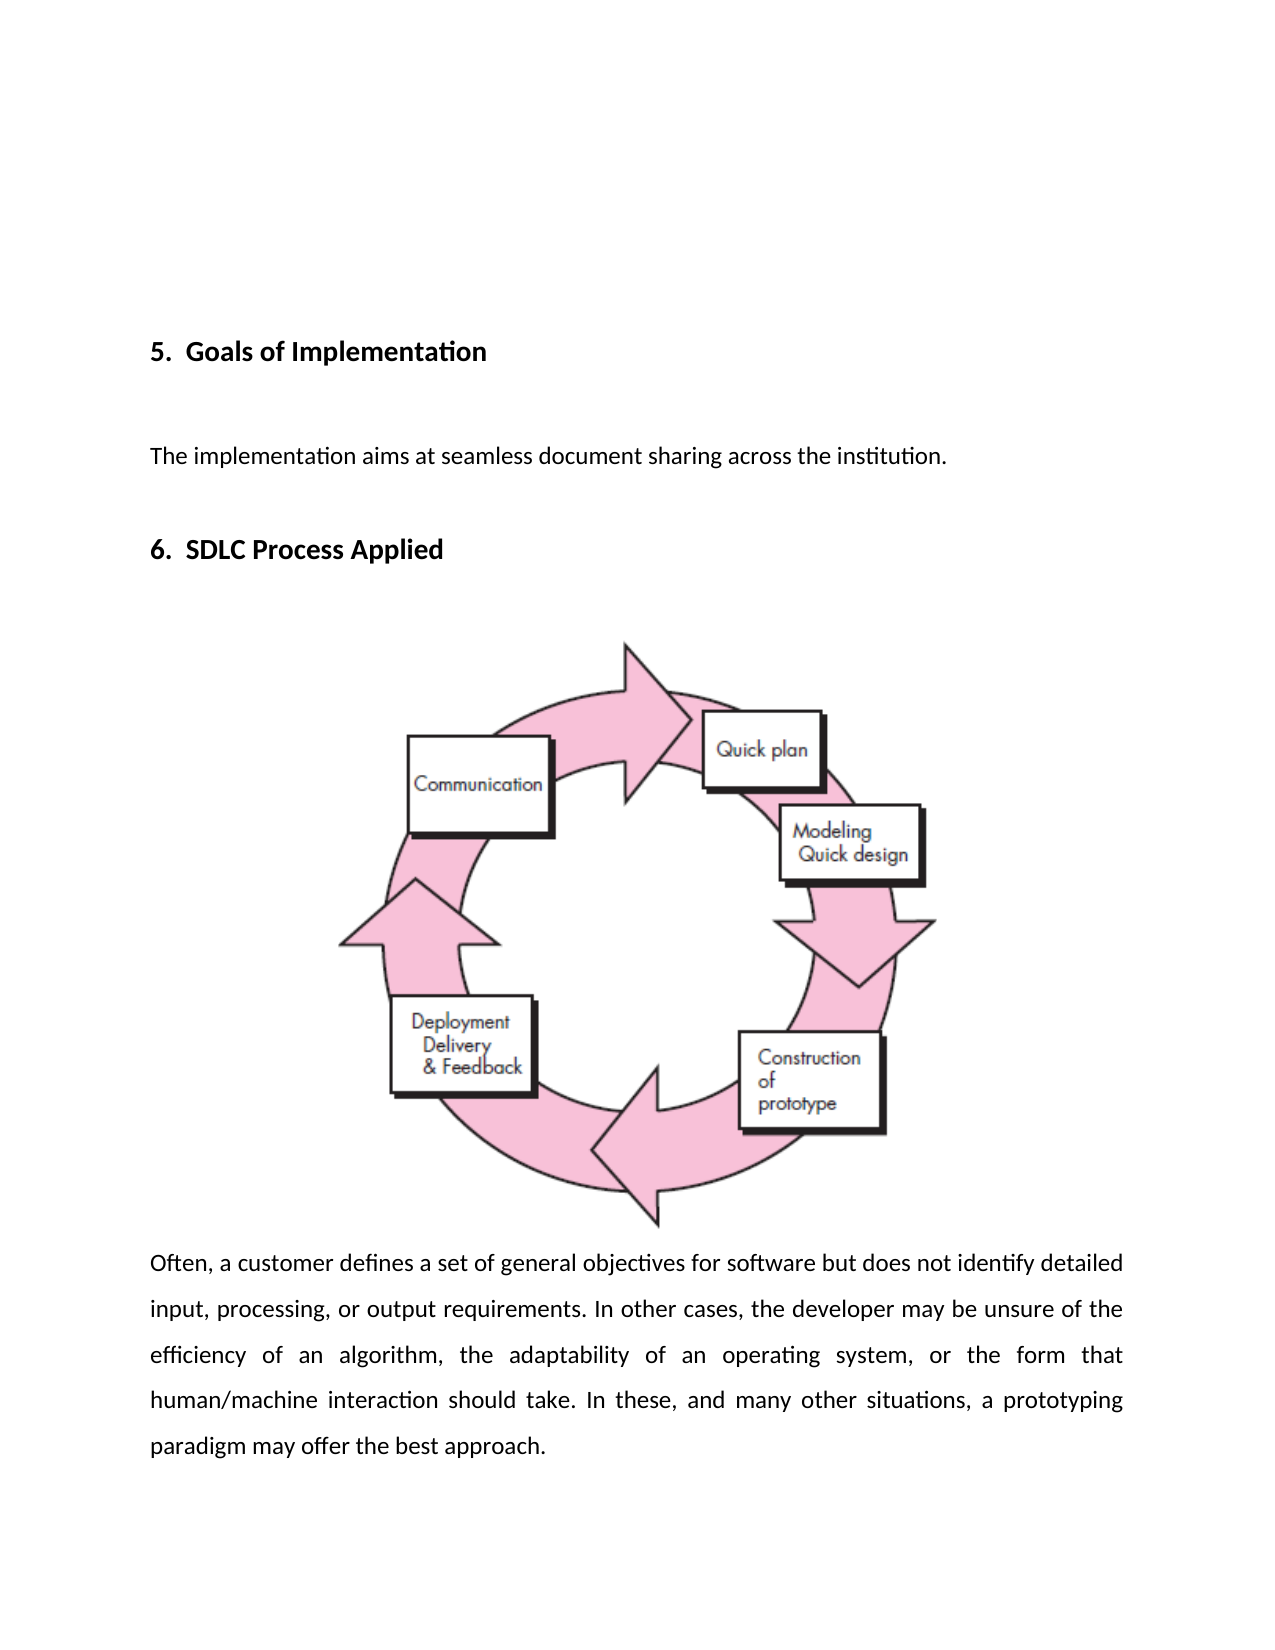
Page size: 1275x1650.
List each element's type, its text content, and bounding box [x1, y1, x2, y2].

text The implementation aims at seamless document sharing across the institution. [150, 440, 1125, 470]
text 6. SDLC Process Applied [150, 531, 1125, 567]
text 5. Goals of Implementation [150, 333, 1125, 368]
text Often, a customer defines a set of general objectives for software but does not identify detailed input, processing, or output requirements. In other cases, the developer may be unsure of the efficiency of an algorithm, the adaptability of an operating system, or the form that human/machine interaction should take. In these, and many other situations, a prototyping paradigm may offer the best approach. [150, 1247, 1125, 1461]
